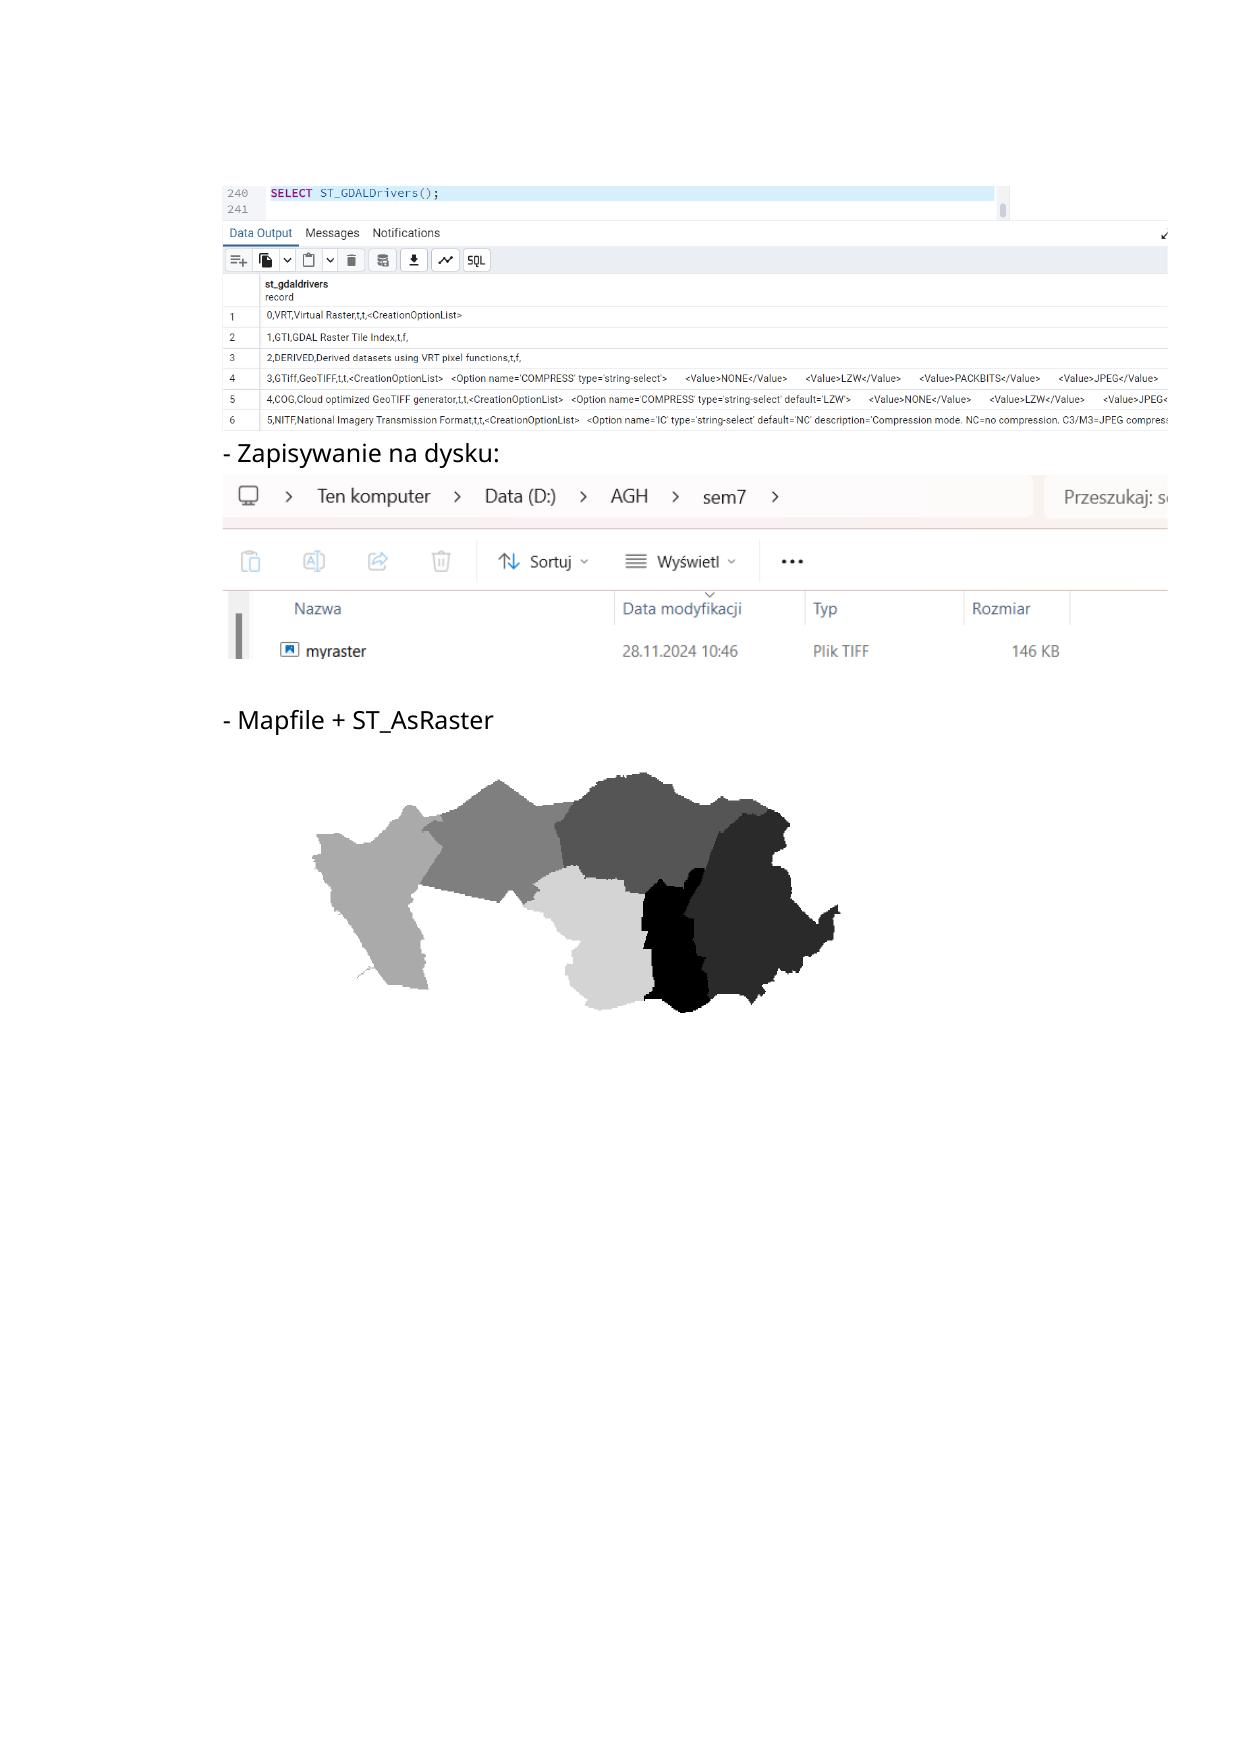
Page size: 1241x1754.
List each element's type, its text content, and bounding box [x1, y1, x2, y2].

list - Zapisywanie na dysku: [223, 436, 1093, 470]
picture [222, 186, 1168, 431]
picture [222, 741, 908, 1050]
list - Mapfile + ST_AsRaster [223, 702, 1093, 736]
picture [222, 475, 1168, 659]
